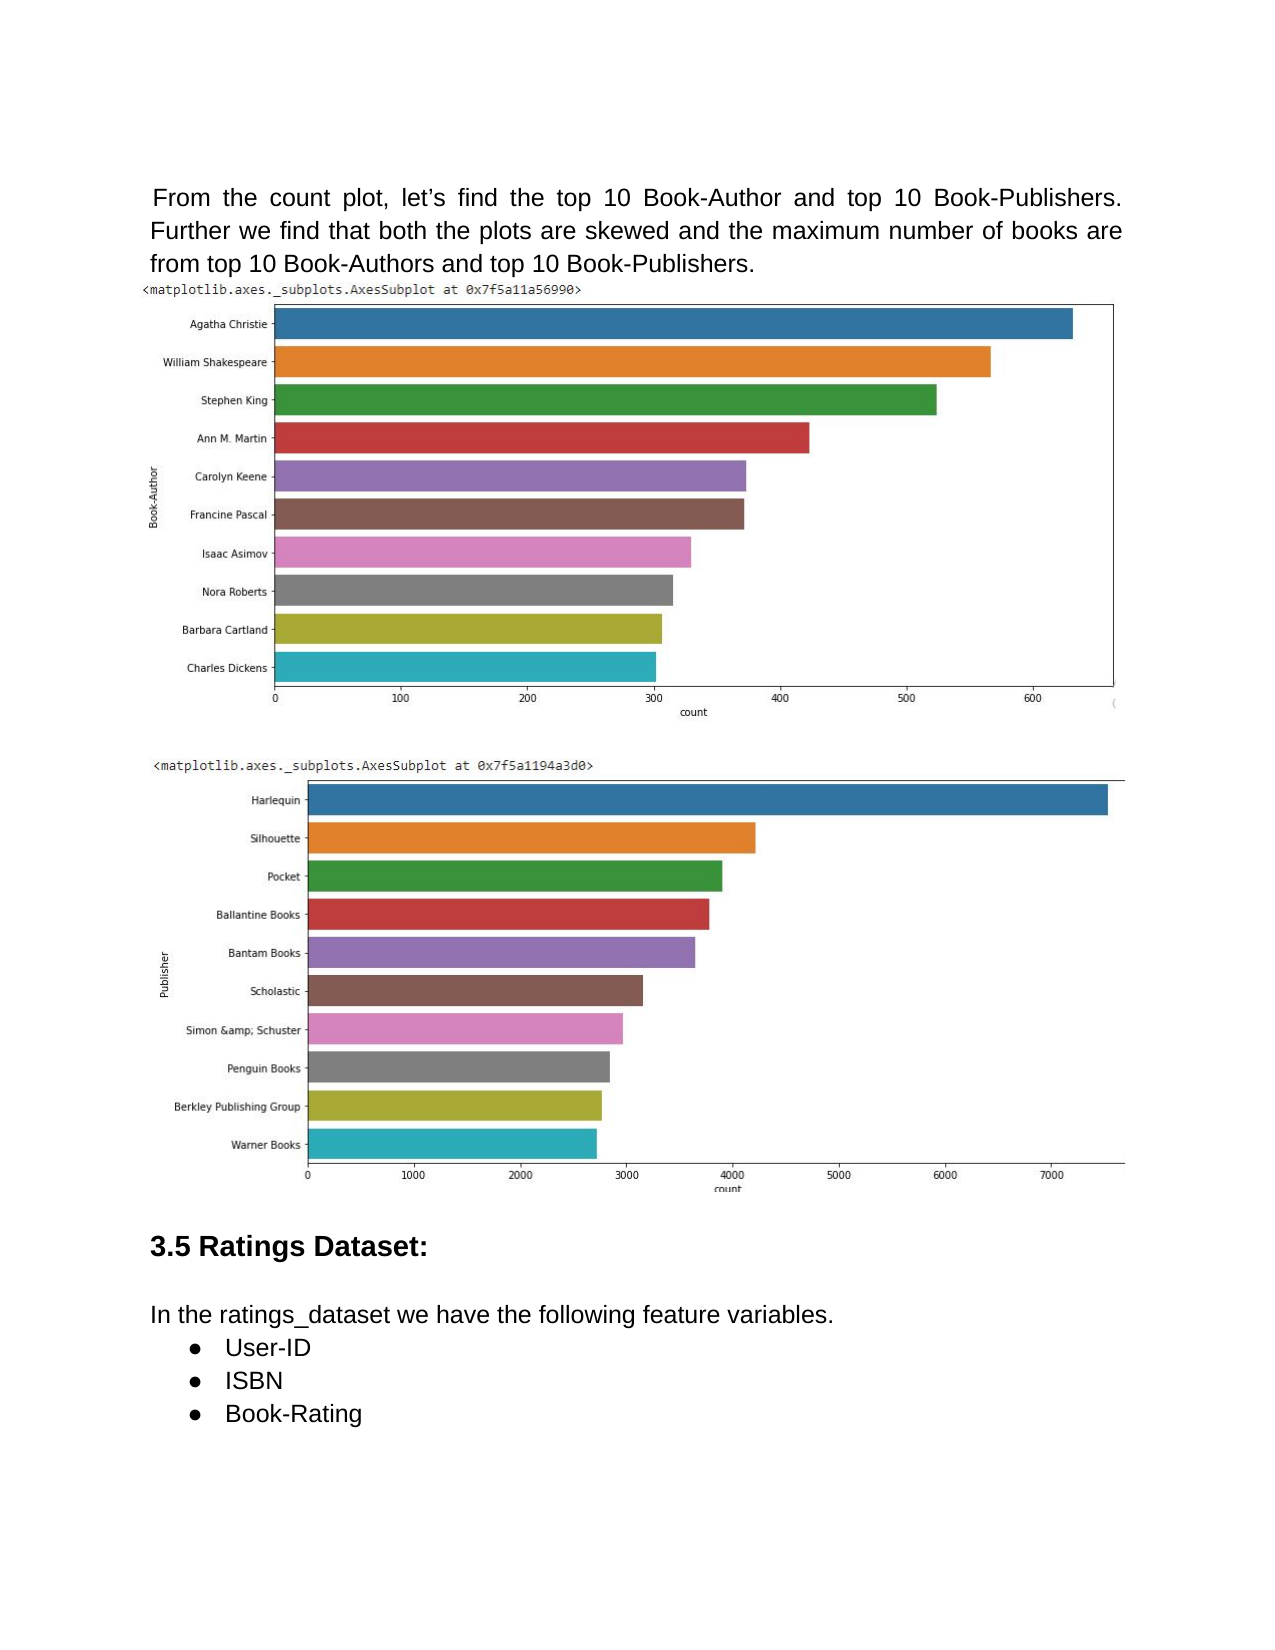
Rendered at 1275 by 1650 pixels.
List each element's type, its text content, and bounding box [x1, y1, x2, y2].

picture [150, 758, 1125, 1192]
text 3.5 Ratings Dataset: [150, 1229, 1125, 1262]
list ISBN [187, 1366, 1125, 1395]
list User-ID [187, 1333, 1125, 1362]
list Book-Rating [187, 1399, 1125, 1428]
picture [140, 282, 1116, 722]
text In the ratings_dataset we have the following feature variables. [150, 1300, 1125, 1329]
text From the count plot, let’s find the top 10 Book-Author and top 10 Book-Publishers. Further we find that both the plots are skewed and the maximum number of books are from top 10 Book-Authors and top 10 Book-Publishers. [141, 183, 1125, 278]
